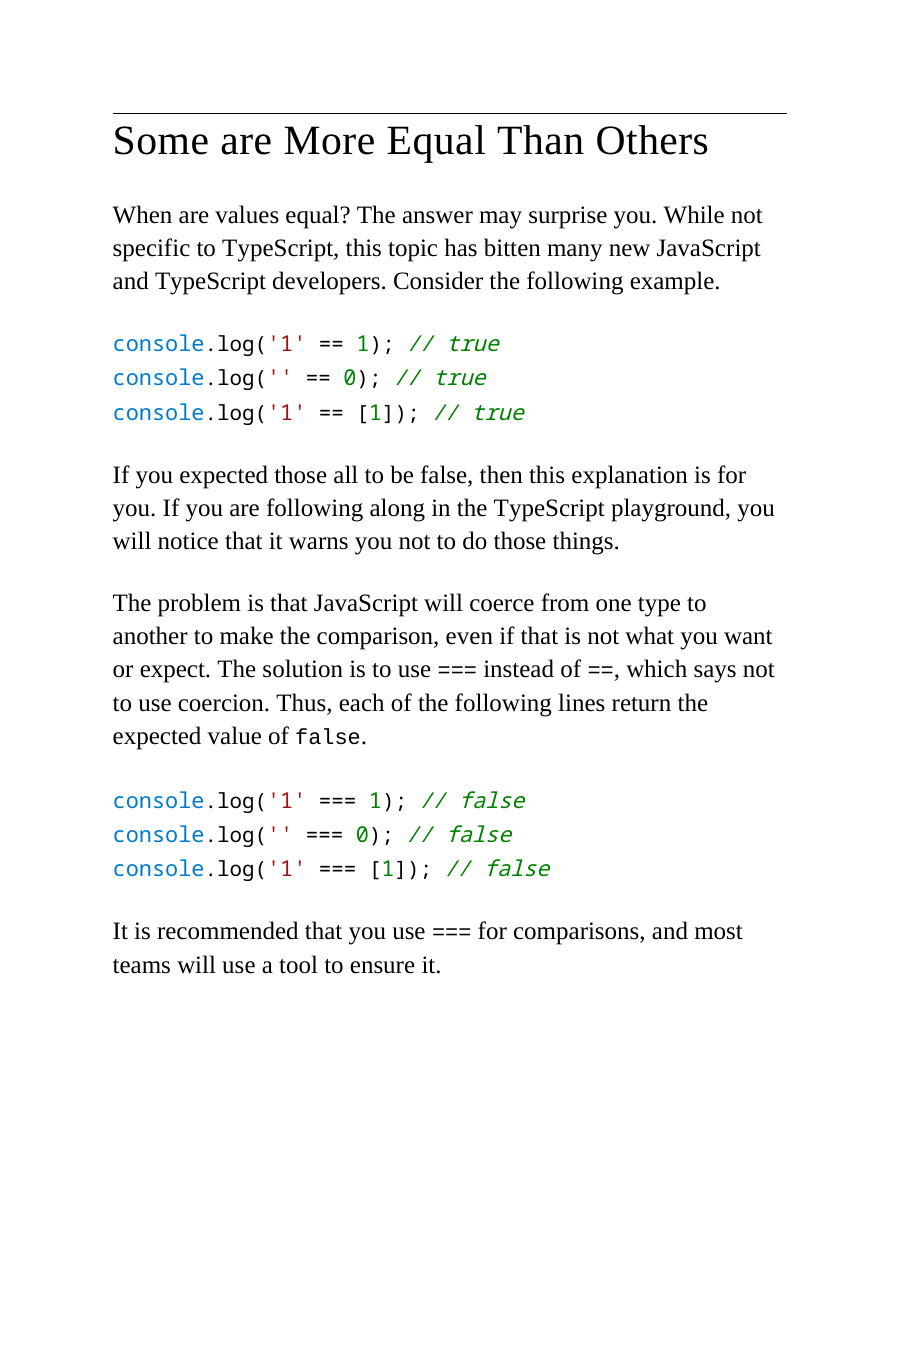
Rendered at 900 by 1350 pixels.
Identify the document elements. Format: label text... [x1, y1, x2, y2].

text If you expected those all to be false, then this explanation is for you. If you are following along in the TypeScript playground, you will notice that it warns you not to do those things. [112, 460, 787, 554]
text It is recommended that you use === for comparisons, and most teams will use a tool to ensure it. [112, 916, 787, 979]
subtitle Some are More Equal Than Others [112, 114, 787, 163]
text console.log('1' == 1); // true [112, 328, 787, 358]
text console.log('1' === 1); // false [112, 785, 787, 814]
text console.log('1' === [1]); // false [112, 853, 787, 883]
text console.log('' === 0); // false [112, 819, 787, 849]
text console.log('1' == [1]); // true [112, 396, 787, 426]
text The problem is that JavaScript will coerce from one type to another to make the comparison, even if that is not what you want or expect. The solution is to use === instead of ==, which says not to use coercion. Thus, each of the following lines return the expected value of false. [112, 588, 787, 751]
text console.log('' == 0); // true [112, 362, 787, 392]
text When are values equal? The answer may surprise you. While not specific to TypeScript, this topic has bitten many new JavaScript and TypeScript developers. Consider the following example. [112, 200, 787, 295]
